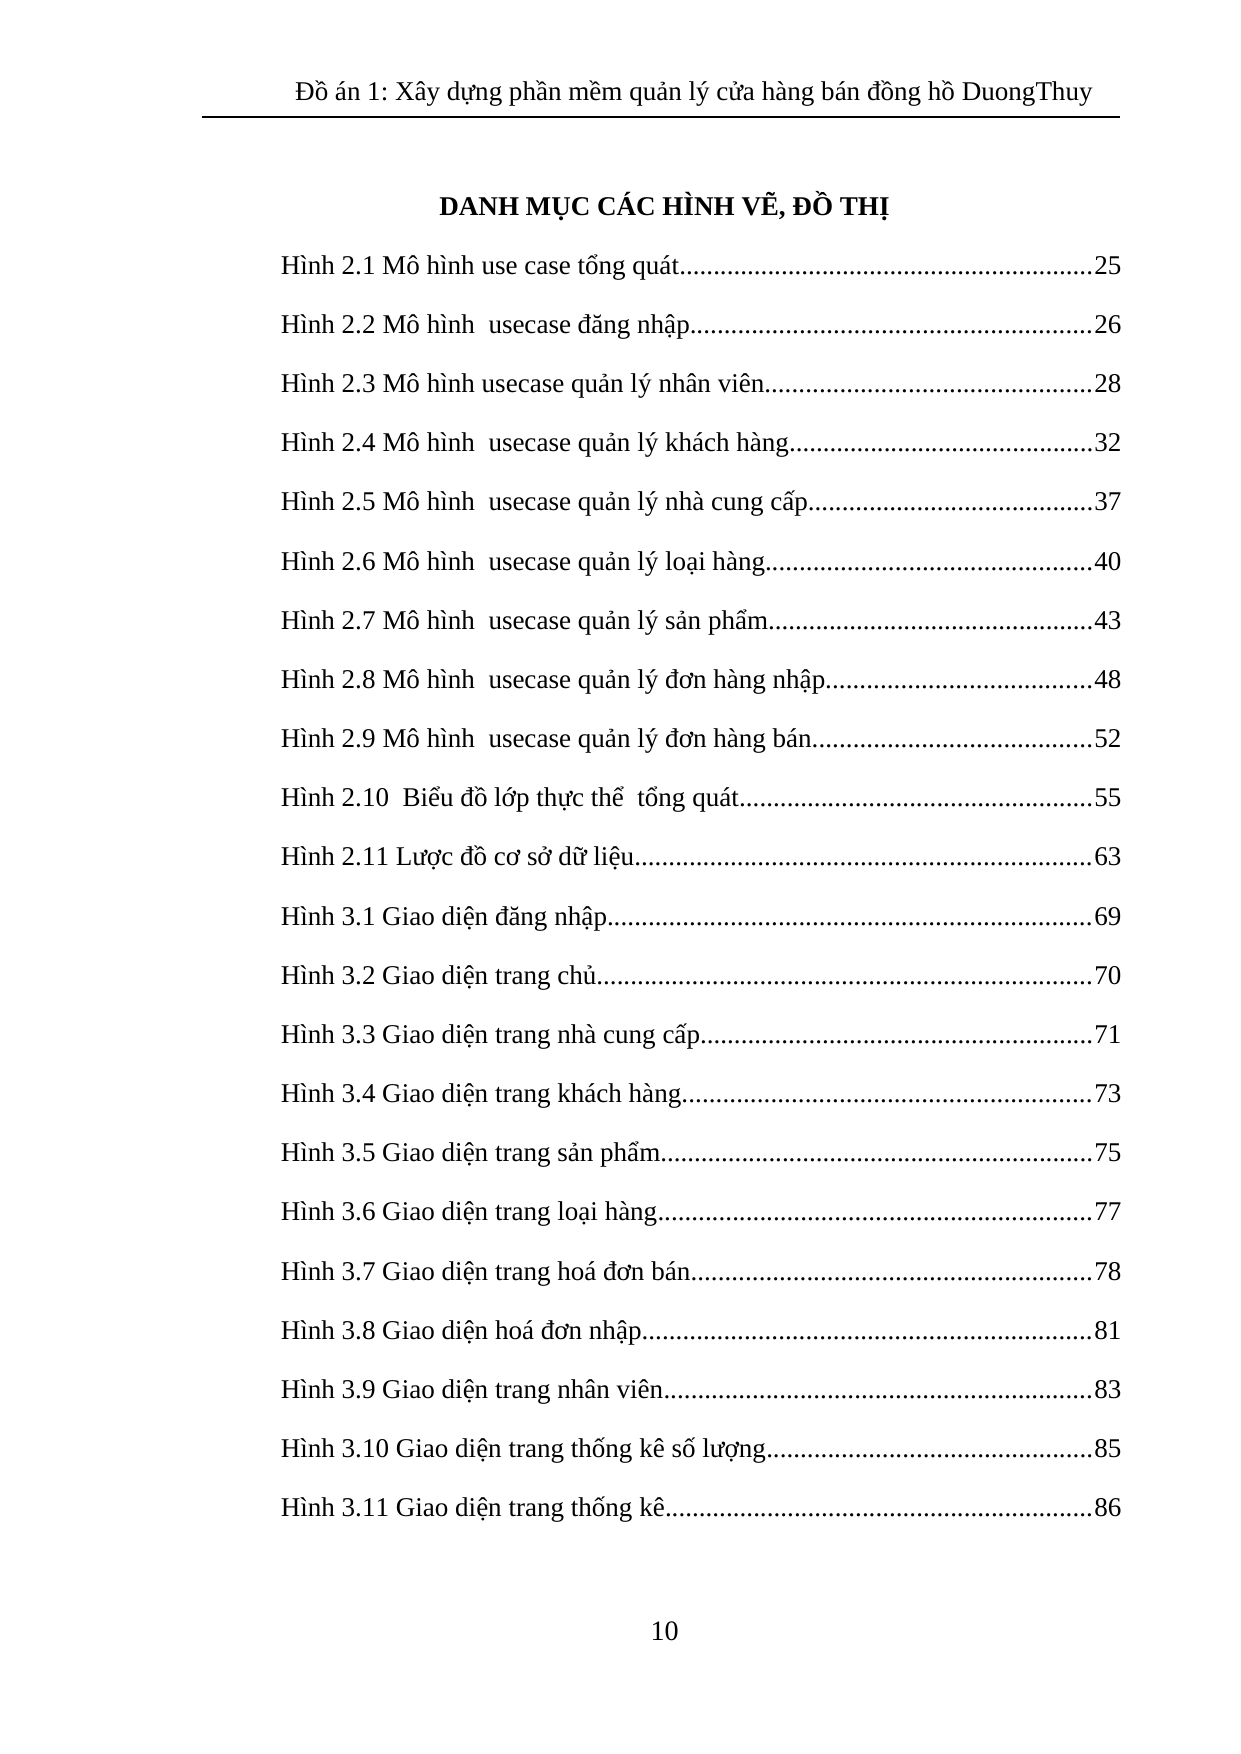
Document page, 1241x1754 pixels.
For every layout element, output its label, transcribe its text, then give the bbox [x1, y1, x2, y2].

list Hình 2.9 Mô hình usecase quản lý đơn hàng bán 52 [281, 722, 1122, 753]
list Hình 2.4 Mô hình usecase quản lý khách hàng 32 [281, 426, 1122, 457]
list Hình 3.8 Giao diện hoá đơn nhập 81 [281, 1314, 1122, 1345]
list Hình 3.7 Giao diện trang hoá đơn bán 78 [281, 1255, 1122, 1286]
list Hình 3.5 Giao diện trang sản phẩm 75 [281, 1136, 1122, 1167]
list Hình 2.7 Mô hình usecase quản lý sản phẩm 43 [281, 604, 1122, 635]
list Hình 3.6 Giao diện trang loại hàng 77 [281, 1196, 1122, 1227]
list Hình 3.11 Giao diện trang thống kê 86 [281, 1491, 1122, 1522]
list Hình 3.4 Giao diện trang khách hàng 73 [281, 1077, 1122, 1108]
list Hình 3.10 Giao diện trang thống kê số lượng 85 [281, 1432, 1122, 1463]
list Hình 3.9 Giao diện trang nhân viên 83 [281, 1373, 1122, 1404]
list Hình 2.1 Mô hình use case tổng quát 25 [281, 249, 1122, 280]
list Hình 2.8 Mô hình usecase quản lý đơn hàng nhập 48 [281, 663, 1122, 694]
list Hình 2.5 Mô hình usecase quản lý nhà cung cấp 37 [281, 486, 1122, 517]
list Hình 2.11 Lược đồ cơ sở dữ liệu 63 [281, 841, 1122, 872]
list Hình 2.6 Mô hình usecase quản lý loại hàng 40 [281, 545, 1122, 576]
list Hình 3.2 Giao diện trang chủ 70 [281, 959, 1122, 990]
list Hình 3.1 Giao diện đăng nhập 69 [281, 900, 1122, 931]
list Hình 2.10 Biểu đồ lớp thực thể tổng quát 55 [281, 781, 1122, 812]
list Hình 3.3 Giao diện trang nhà cung cấp 71 [281, 1018, 1122, 1049]
list Hình 2.2 Mô hình usecase đăng nhập 26 [281, 308, 1122, 339]
text DANH MỤC CÁC HÌNH VẼ, ĐỒ THỊ [207, 190, 1122, 221]
list Hình 2.3 Mô hình usecase quản lý nhân viên 28 [281, 367, 1122, 398]
